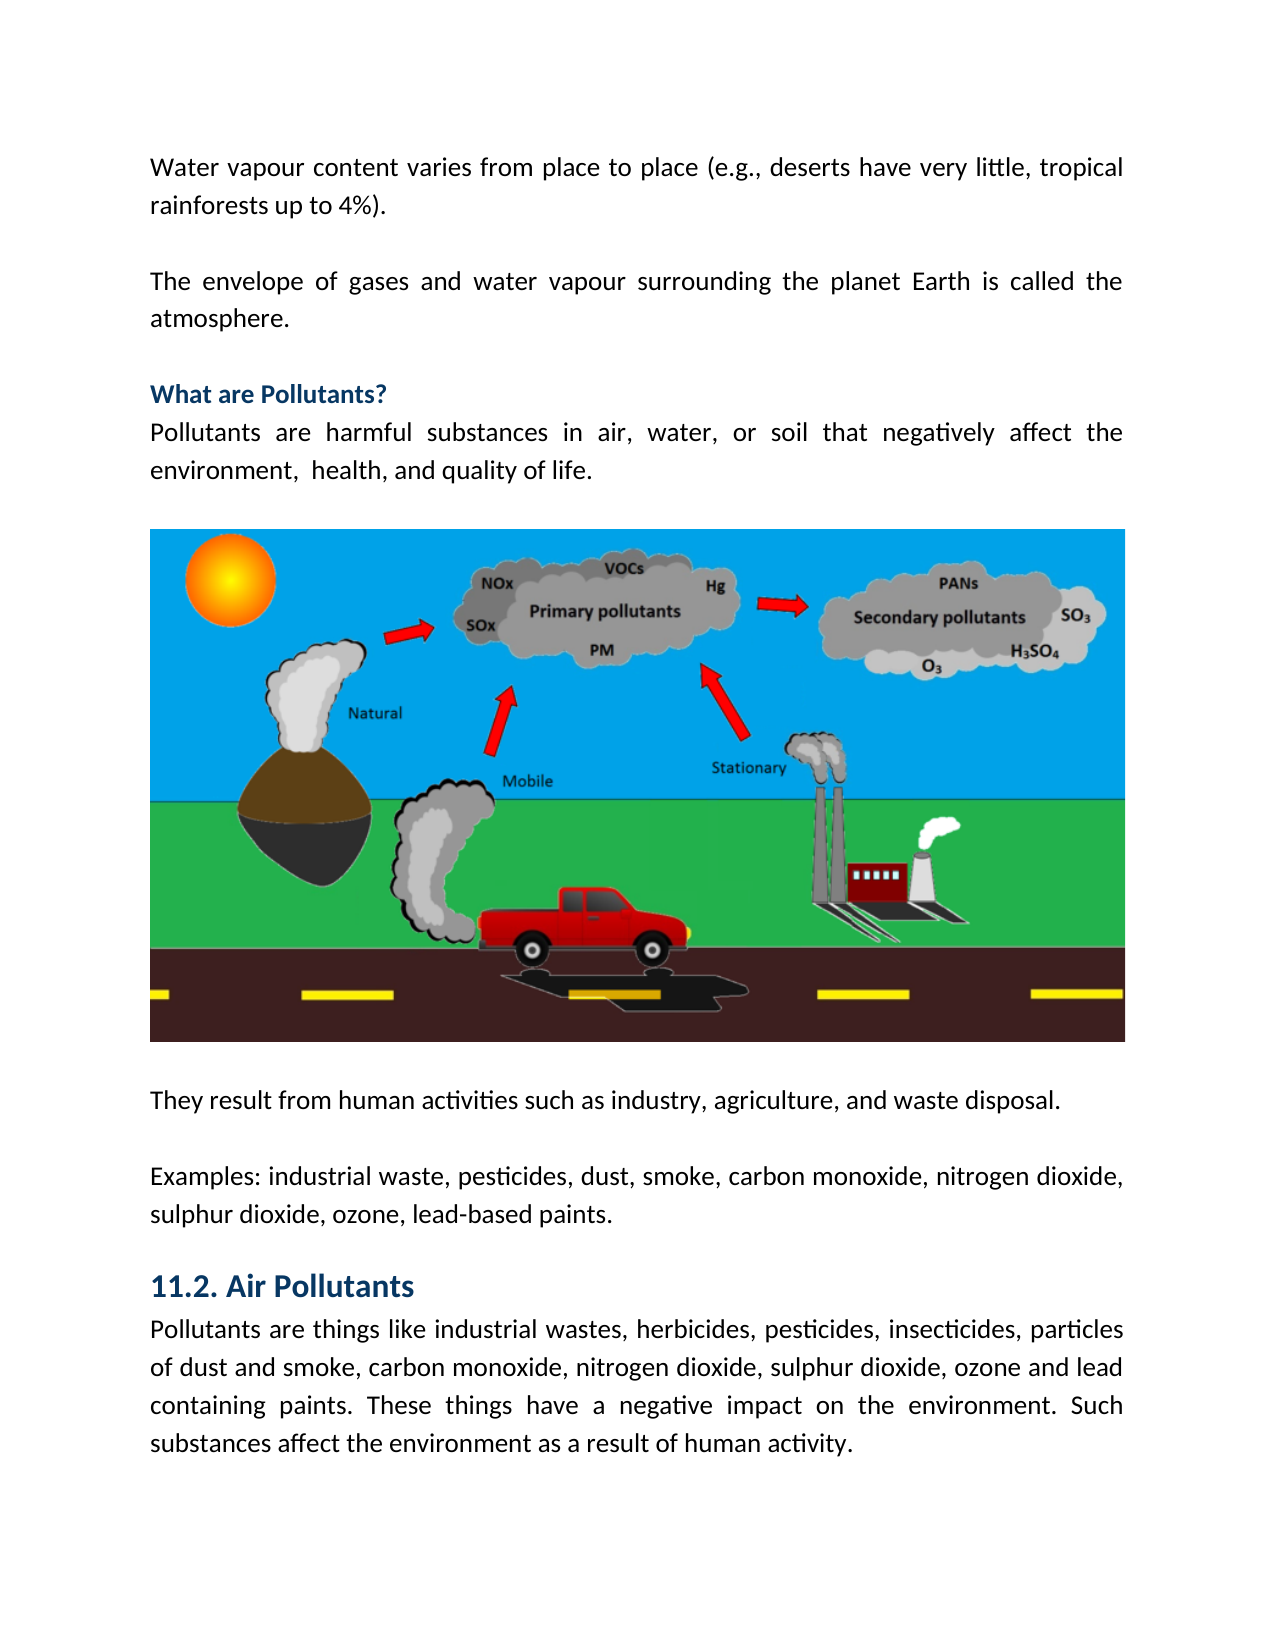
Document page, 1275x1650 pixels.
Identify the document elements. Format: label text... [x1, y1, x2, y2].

picture [701, 663, 751, 742]
picture [453, 548, 741, 669]
text 11.2. Air Pollutants [150, 1265, 1125, 1306]
text Pollutants are things like industrial wastes, herbicides, pesticides, insecticides, particles of dust and smoke, carbon monoxide, nitrogen dioxide, sulphur dioxide, ozone and lead containing paints. These things have a negative impact on the environment. Such substances affect the environment as a result of human activity. [150, 1312, 1125, 1459]
text Pollutants are harmful substances in air, water, or soil that negatively affect the environment, health, and quality of life. [150, 415, 1125, 486]
picture [384, 619, 435, 645]
text What are Pollutants? [150, 377, 1125, 411]
text They result from human activities such as industry, agriculture, and waste disposal. [150, 1083, 1125, 1116]
picture [757, 594, 808, 618]
picture [819, 561, 1106, 681]
text The envelope of gases and water vapour surrounding the planet Earth is called the atmosphere. [150, 264, 1125, 335]
picture [150, 639, 1125, 1042]
picture [186, 534, 276, 627]
picture [484, 685, 518, 757]
text Water vapour content varies from place to place (e.g., deserts have very little, tropical rainforests up to 4%). [150, 150, 1125, 221]
text Examples: industrial waste, pesticides, dust, smoke, carbon monoxide, nitrogen dioxide, sulphur dioxide, ozone, lead-based paints. [150, 1159, 1125, 1230]
